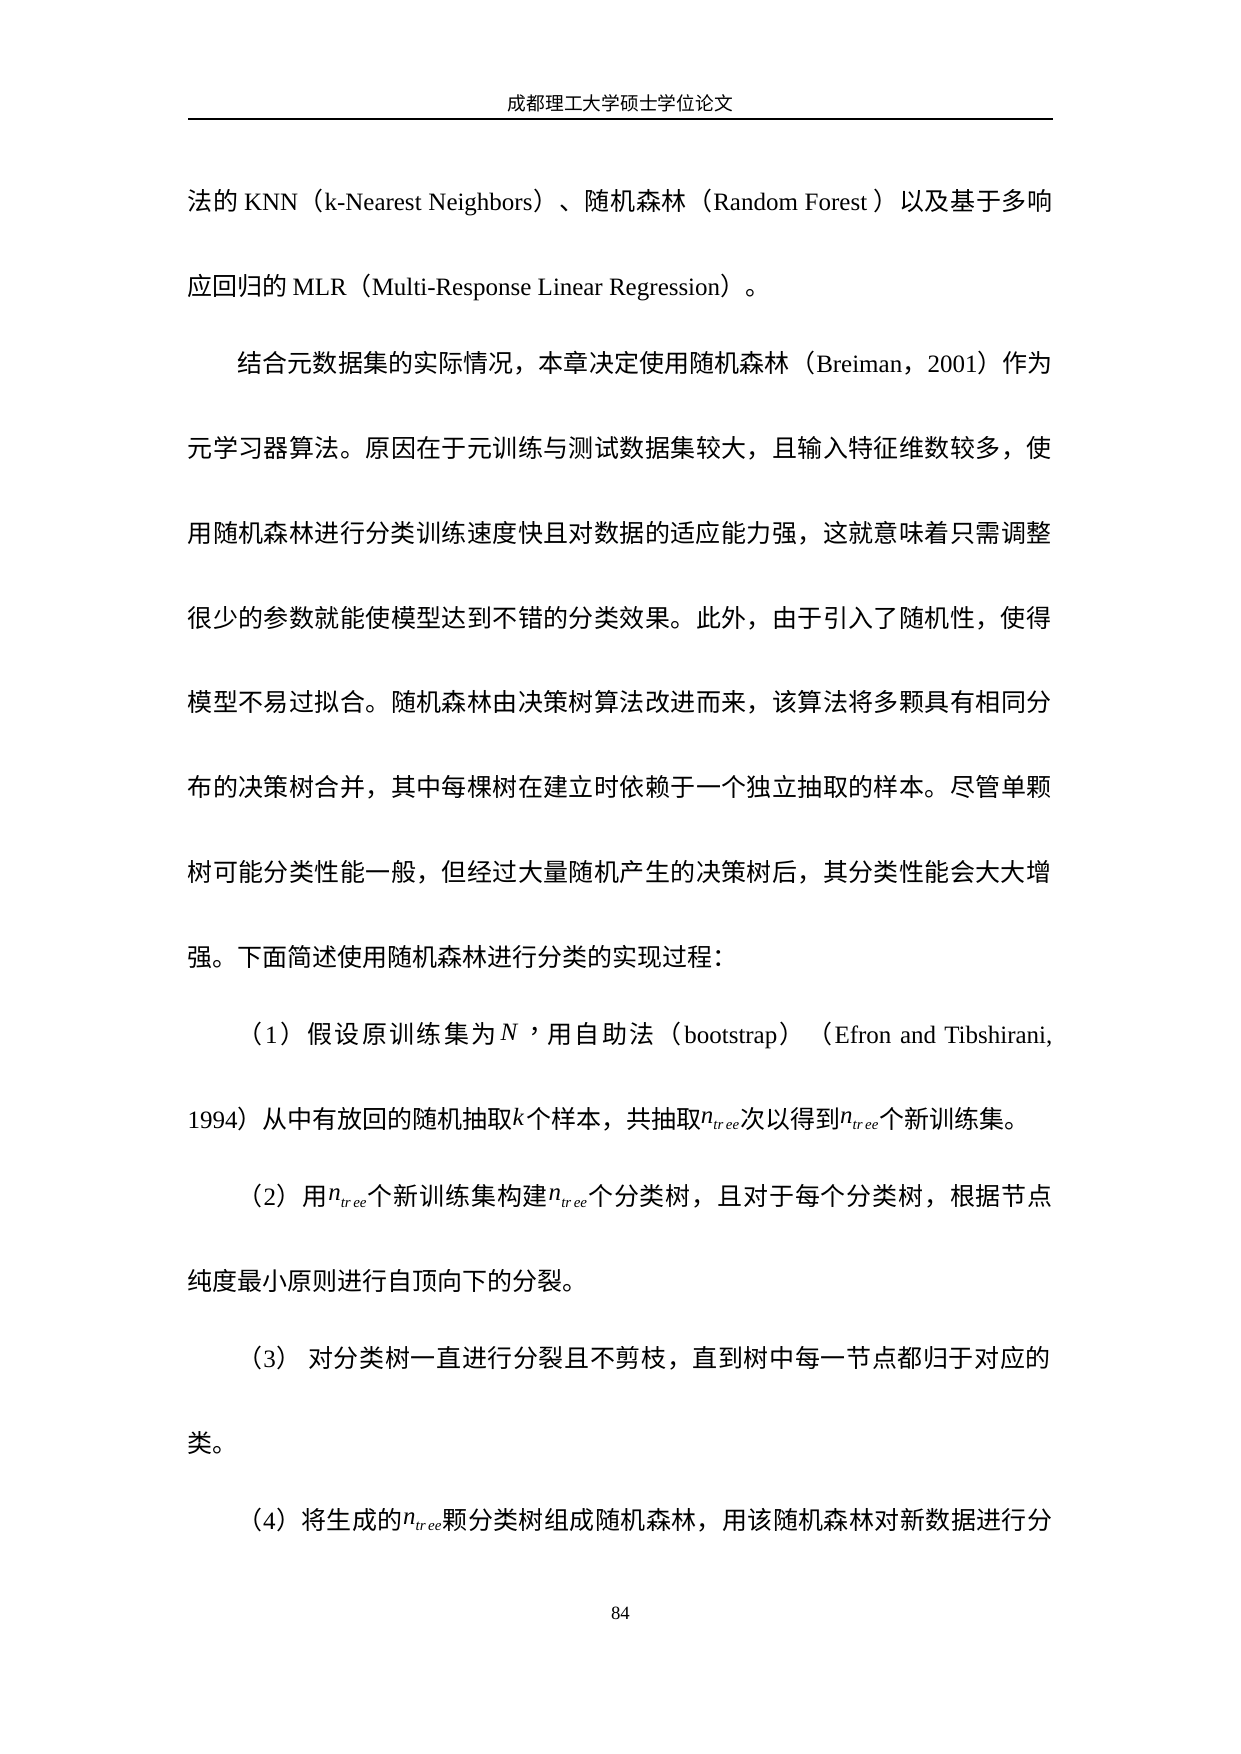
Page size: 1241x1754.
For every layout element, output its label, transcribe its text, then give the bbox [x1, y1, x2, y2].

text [187, 166, 1053, 318]
text 结合元数据集的实际情况，本章决定使用随机森林（Breiman，2001）作为元学习器算法。原因在于元训练与测试数据集较大，且输入特征维数较多，使用随机森林进行分类训练速度快且对数据的适应能力强，这就意味着只需调整很少的参数就能使模型达到不错的分类效果。此外，由于引入了随机性，使得模型不易过拟合。随机森林由决策树算法改进而来，该算法将多颗具有相同分布的决策树合并，其中每棵树在建立时依赖于一个独立抽取的样本。尽管单颗树可能分类性能一般，但经过大量随机产生的决策树后，其分类性能会大大增强。下面简述使用随机森林进行分类的实现过程： [187, 327, 1053, 990]
text （1）假设原训练集为用自助法（bootstrap）（Efron and Tibshirani, 1994）从中有放回的随机抽取个样本，共抽取次以得到个新训练集。 [187, 999, 1053, 1152]
text （2）用个新训练集构建个分类树，且对于每个分类树，根据节点纯度最小原则进行自顶向下的分裂。 [187, 1161, 1053, 1313]
text （3） 对分类树一直进行分裂且不剪枝，直到树中每一节点都归于对应的类。 [187, 1322, 1053, 1475]
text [187, 1484, 1053, 1552]
